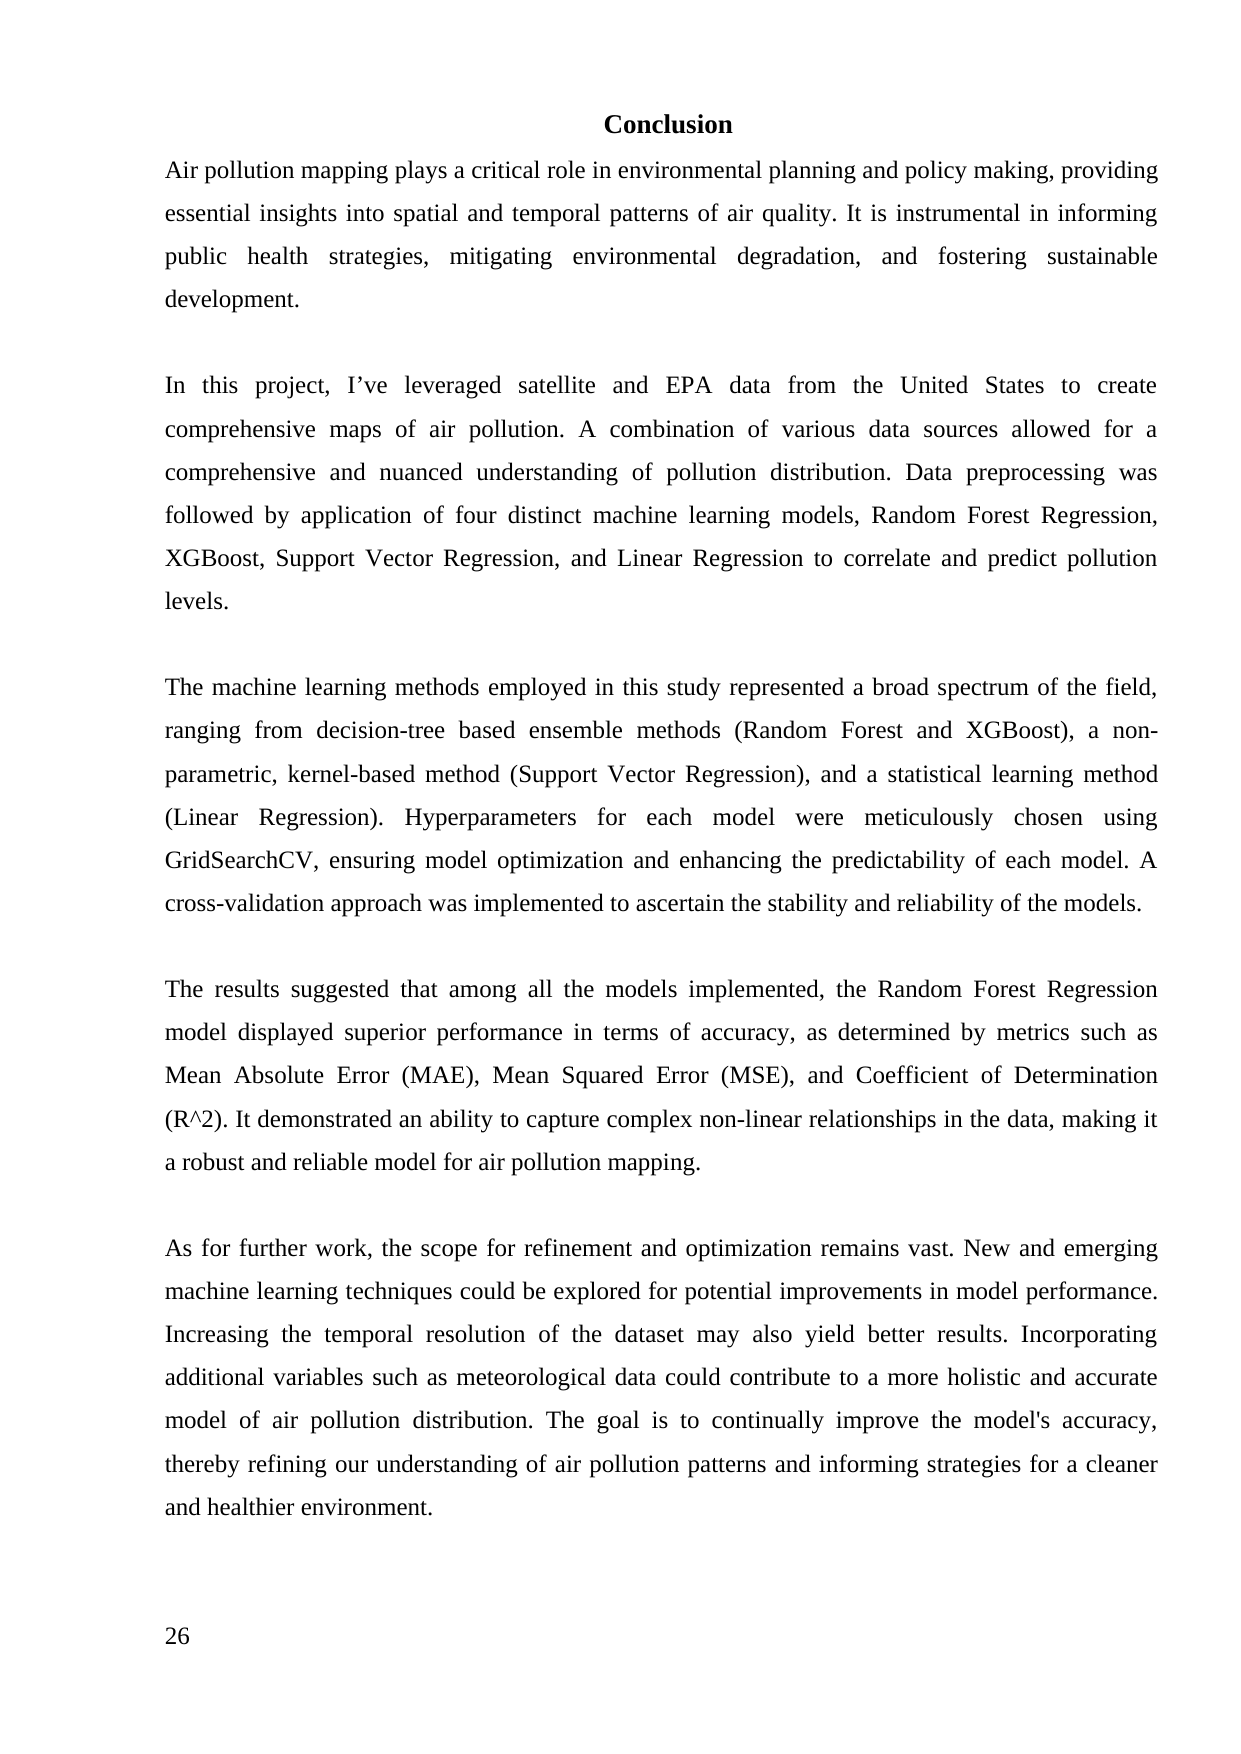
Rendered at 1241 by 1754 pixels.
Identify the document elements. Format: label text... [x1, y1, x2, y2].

text The machine learning methods employed in this study represented a broad spectrum of the field, ranging from decision-tree based ensemble methods (Random Forest and XGBoost), a non-parametric, kernel-based method (Support Vector Regression), and a statistical learning method (Linear Regression). Hyperparameters for each model were meticulously chosen using GridSearchCV, ensuring model optimization and enhancing the predictability of each model. A cross-validation approach was implemented to ascertain the stability and reliability of the models. [164, 672, 1159, 917]
subtitle Conclusion [177, 108, 1159, 139]
text In this project, I’ve leveraged satellite and EPA data from the United States to create comprehensive maps of air pollution. A combination of various data sources allowed for a comprehensive and nuanced understanding of pollution distribution. Data preprocessing was followed by application of four distinct machine learning models, Random Forest Regression, XGBoost, Support Vector Regression, and Linear Regression to correlate and predict pollution levels. [164, 371, 1159, 615]
text As for further work, the scope for refinement and optimization remains vast. New and emerging machine learning techniques could be explored for potential improvements in model performance. Increasing the temporal resolution of the dataset may also yield better results. Incorporating additional variables such as meteorological data could contribute to a more holistic and accurate model of air pollution distribution. The goal is to continually improve the model's accuracy, thereby refining our understanding of air pollution patterns and informing strategies for a cleaner and healthier environment. [164, 1233, 1159, 1521]
text The results suggested that among all the models implemented, the Random Forest Regression model displayed superior performance in terms of accuracy, as determined by metrics such as Mean Absolute Error (MAE), Mean Squared Error (MSE), and Coefficient of Determination (R^2). It demonstrated an ability to capture complex non-linear relationships in the data, making it a robust and reliable model for air pollution mapping. [164, 974, 1159, 1176]
text Air pollution mapping plays a critical role in environmental planning and policy making, providing essential insights into spatial and temporal patterns of air quality. It is instrumental in informing public health strategies, mitigating environmental degradation, and fostering sustainable development. [164, 155, 1159, 313]
